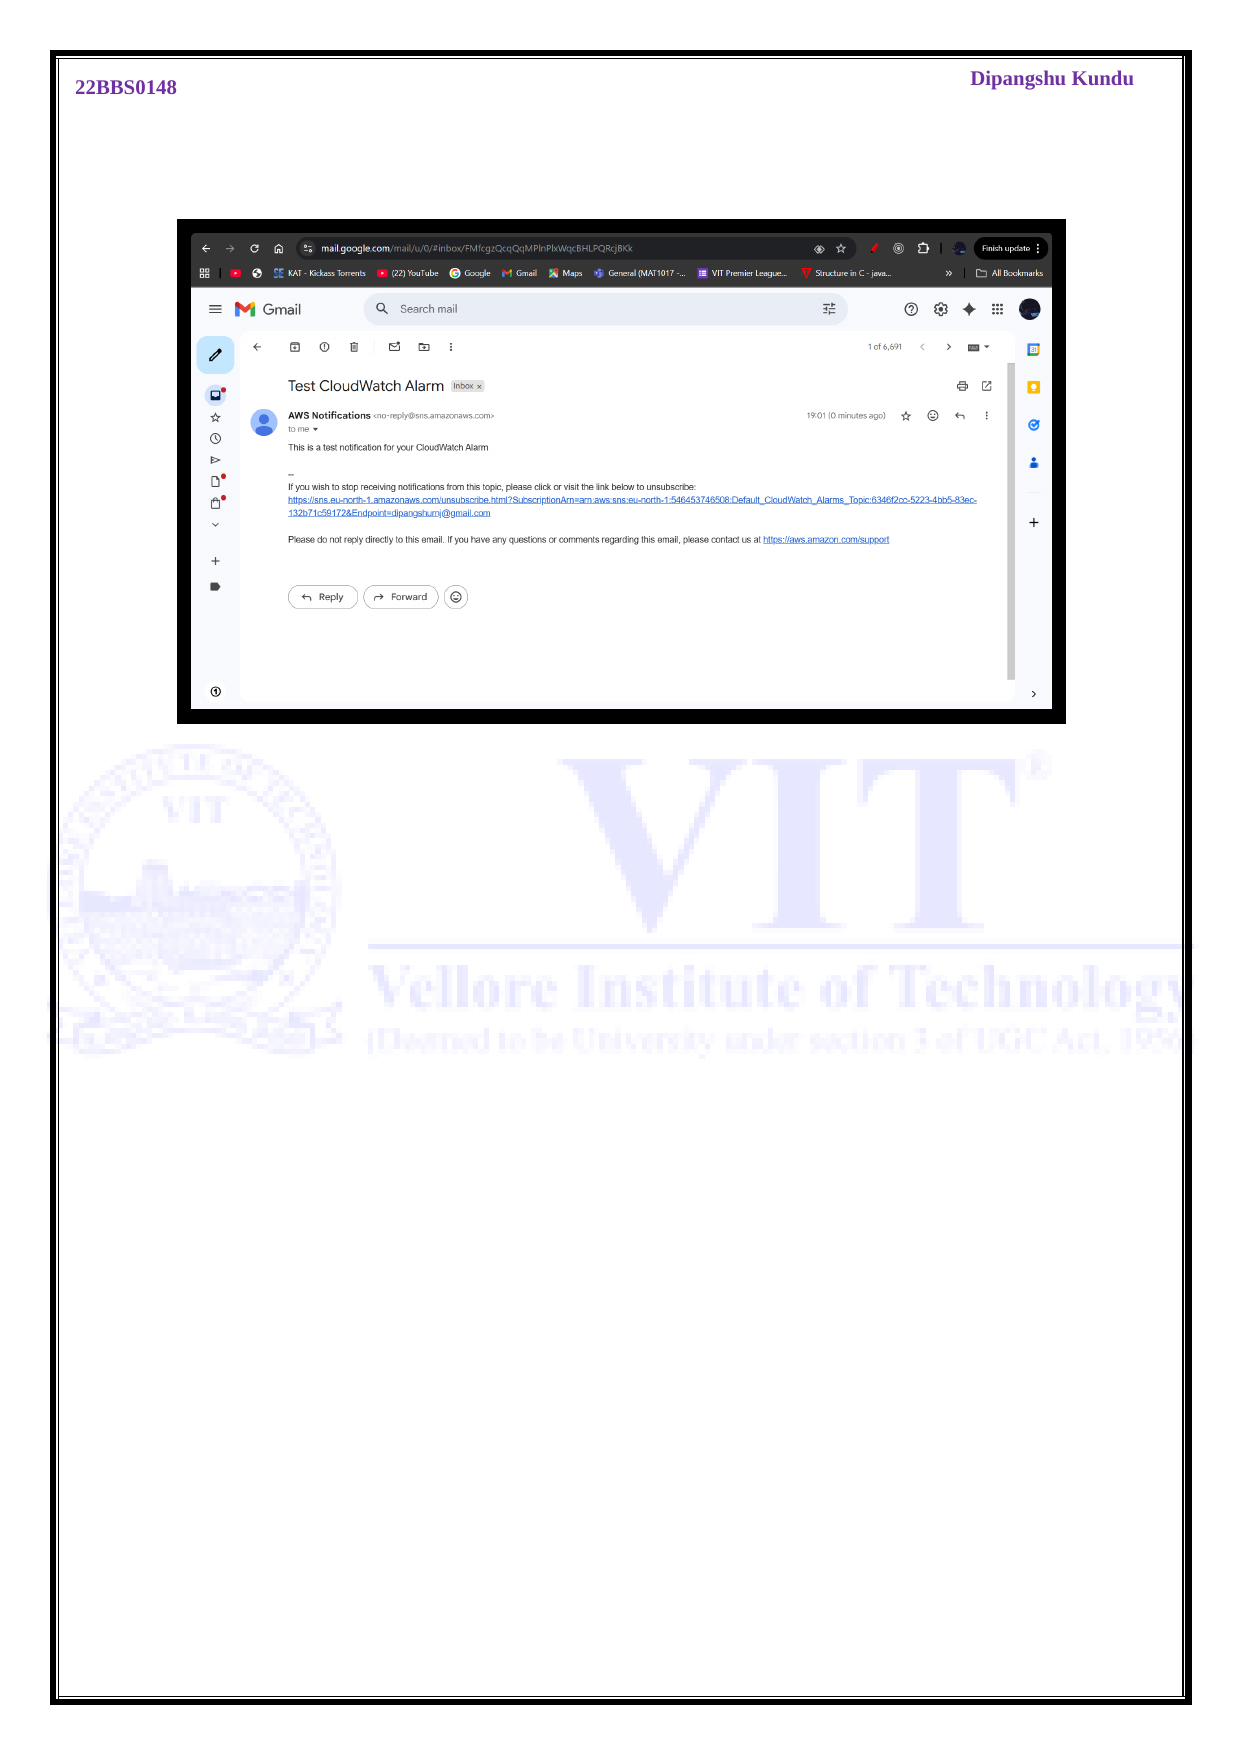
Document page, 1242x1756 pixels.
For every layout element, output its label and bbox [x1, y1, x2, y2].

picture [191, 233, 1052, 709]
